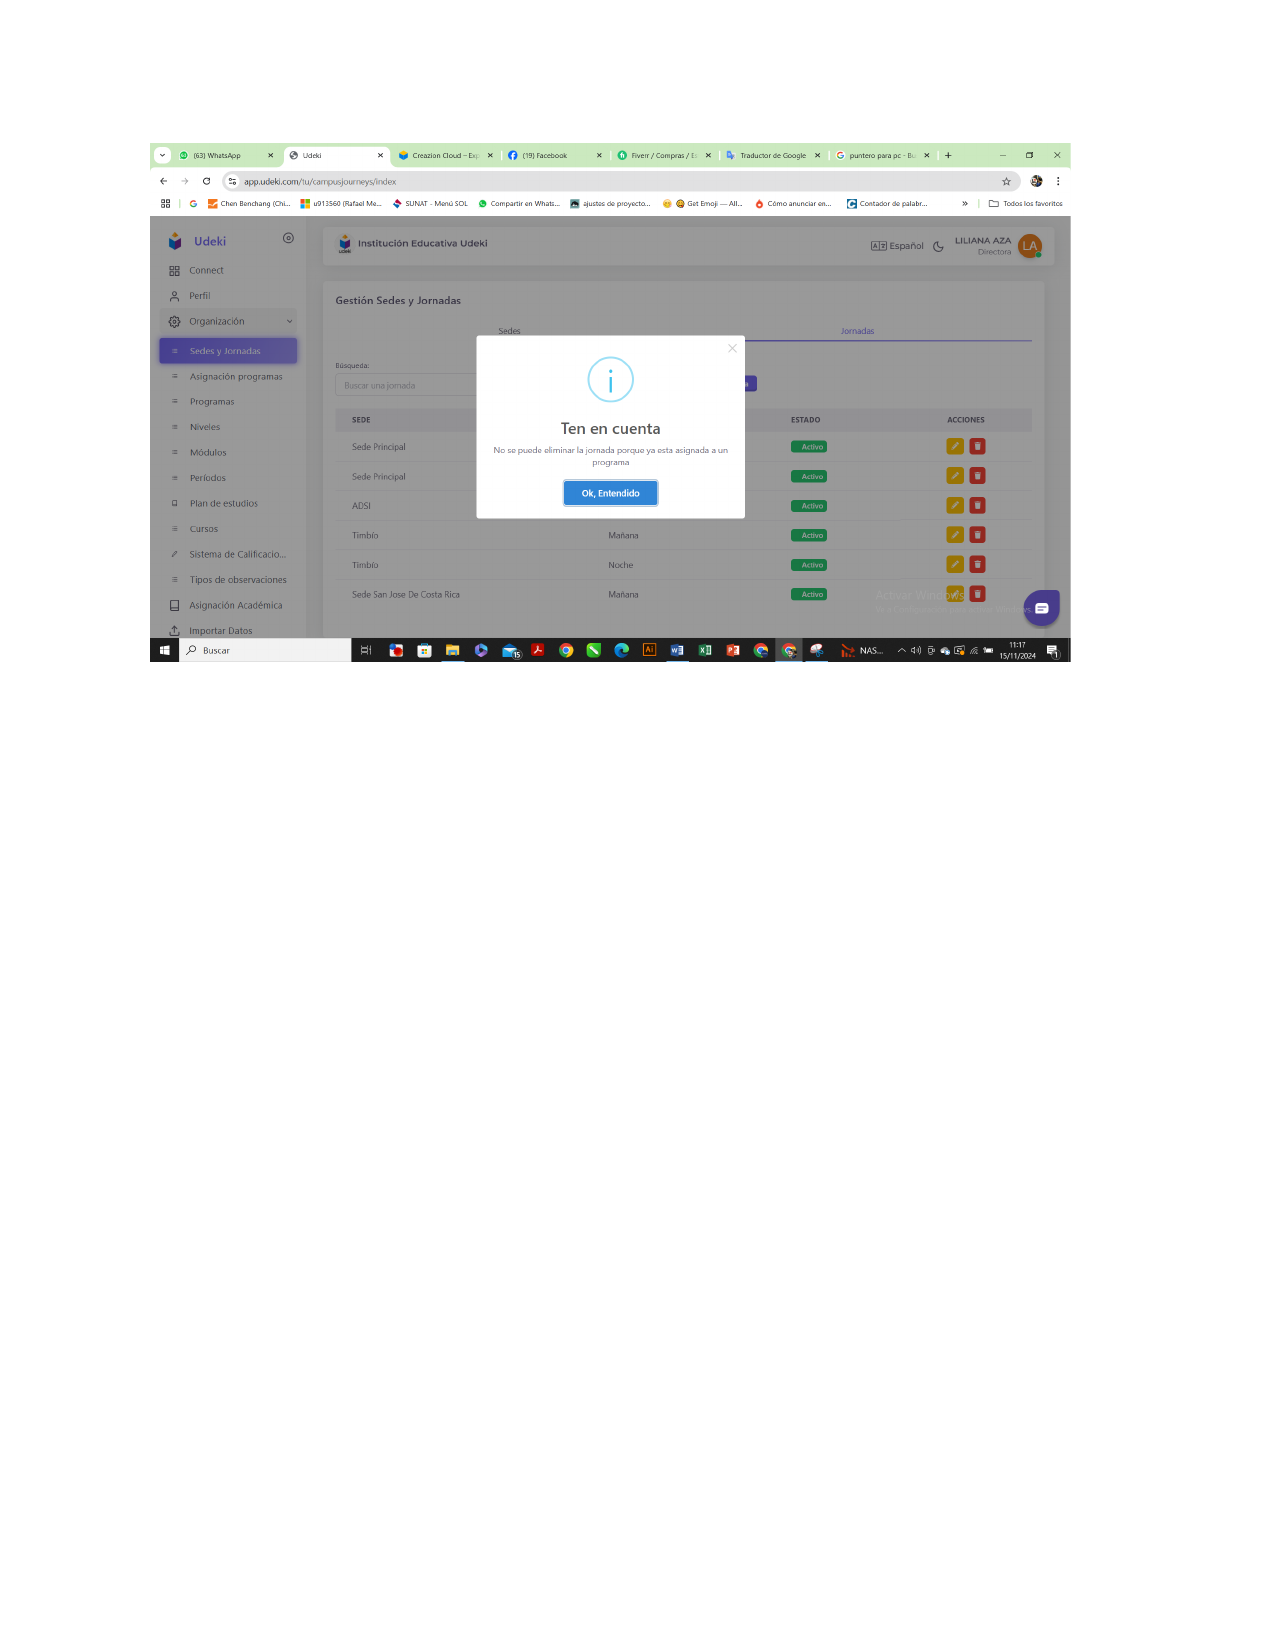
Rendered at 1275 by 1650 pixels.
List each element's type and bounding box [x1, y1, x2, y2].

picture [150, 143, 1071, 662]
